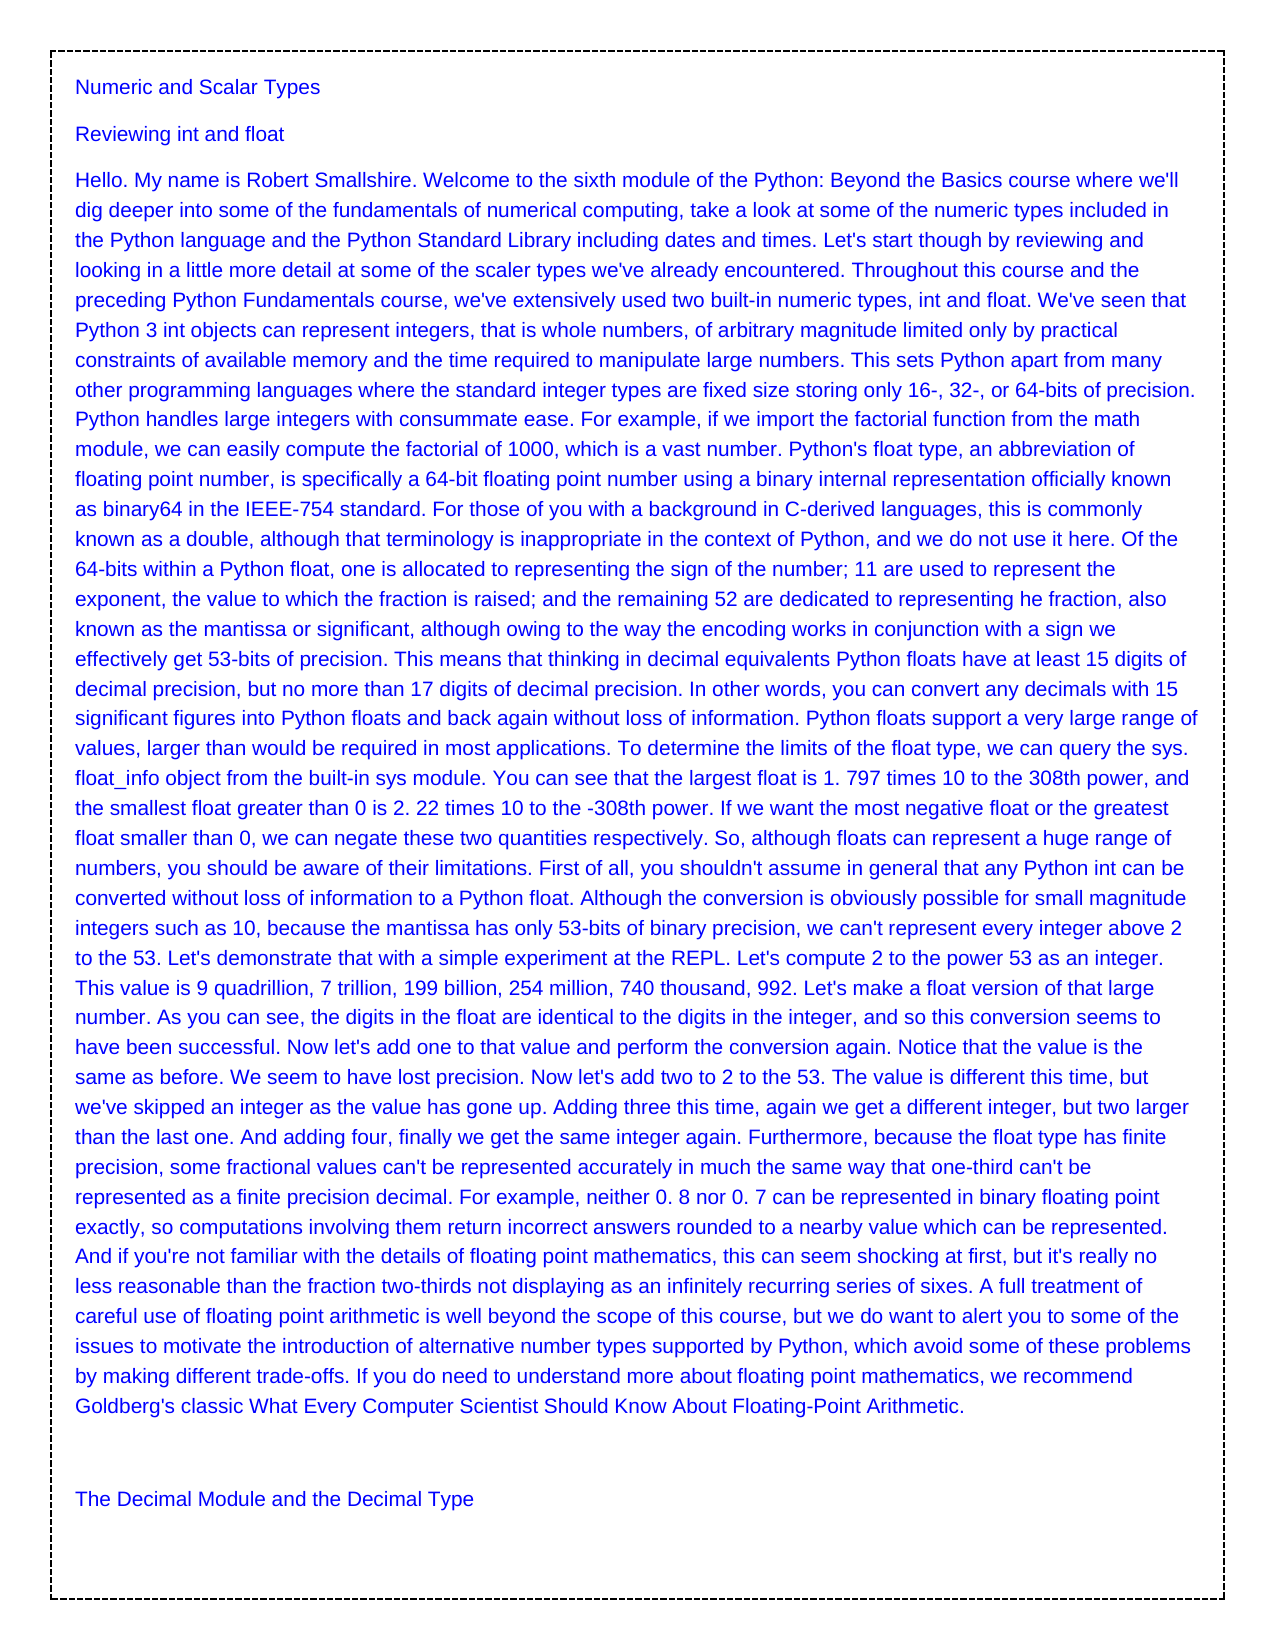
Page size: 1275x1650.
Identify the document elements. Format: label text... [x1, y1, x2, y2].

text Numeric and Scalar Types [75, 75, 1200, 99]
text Reviewing int and float [75, 122, 1200, 146]
text Hello. My name is Robert Smallshire. Welcome to the sixth module of the Python: Beyond the Basics course where we'll dig deeper into some of the fundamentals of numerical computing, take a look at some of the numeric types included in the Python language and the Python Standard Library including dates and times. Let's start though by reviewing and looking in a little more detail at some of the scaler types we've already encountered. Throughout this course and the preceding Python Fundamentals course, we've extensively used two built-in numeric types, int and float. We've seen that Python 3 int objects can represent integers, that is whole numbers, of arbitrary magnitude limited only by practical constraints of available memory and the time required to manipulate large numbers. This sets Python apart from many other programming languages where the standard integer types are fixed size storing only 16-, 32-, or 64-bits of precision. Python handles large integers with consummate ease. For example, if we import the factorial function from the math module, we can easily compute the factorial of 1000, which is a vast number. Python's float type, an abbreviation of floating point number, is specifically a 64-bit floating point number using a binary internal representation officially known as binary64 in the IEEE-754 standard. For those of you with a background in C-derived languages, this is commonly known as a double, although that terminology is inappropriate in the context of Python, and we do not use it here. Of the 64-bits within a Python float, one is allocated to representing the sign of the number; 11 are used to represent the exponent, the value to which the fraction is raised; and the remaining 52 are dedicated to representing he fraction, also known as the mantissa or significant, although owing to the way the encoding works in conjunction with a sign we effectively get 53-bits of precision. This means that thinking in decimal equivalents Python floats have at least 15 digits of decimal precision, but no more than 17 digits of decimal precision. In other words, you can convert any decimals with 15 significant figures into Python floats and back again without loss of information. Python floats support a very large range of values, larger than would be required in most applications. To determine the limits of the float type, we can query the sys. float_info object from the built-in sys module. You can see that the largest float is 1. 797 times 10 to the 308th power, and the smallest float greater than 0 is 2. 22 times 10 to the -308th power. If we want the most negative float or the greatest float smaller than 0, we can negate these two quantities respectively. So, although floats can represent a huge range of numbers, you should be aware of their limitations. First of all, you shouldn't assume in general that any Python int can be converted without loss of information to a Python float. Although the conversion is obviously possible for small magnitude integers such as 10, because the mantissa has only 53-bits of binary precision, we can't represent every integer above 2 to the 53. Let's demonstrate that with a simple experiment at the REPL. Let's compute 2 to the power 53 as an integer. This value is 9 quadrillion, 7 trillion, 199 billion, 254 million, 740 thousand, 992. Let's make a float version of that large number. As you can see, the digits in the float are identical to the digits in the integer, and so this conversion seems to have been successful. Now let's add one to that value and perform the conversion again. Notice that the value is the same as before. We seem to have lost precision. Now let's add two to 2 to the 53. The value is different this time, but we've skipped an integer as the value has gone up. Adding three this time, again we get a different integer, but two larger than the last one. And adding four, finally we get the same integer again. Furthermore, because the float type has finite precision, some fractional values can't be represented accurately in much the same way that one-third can't be represented as a finite precision decimal. For example, neither 0. 8 nor 0. 7 can be represented in binary floating point exactly, so computations involving them return incorrect answers rounded to a nearby value which can be represented. And if you're not familiar with the details of floating point mathematics, this can seem shocking at first, but it's really no less reasonable than the fraction two-thirds not displaying as an infinitely recurring series of sixes. A full treatment of careful use of floating point arithmetic is well beyond the scope of this course, but we do want to alert you to some of the issues to motivate the introduction of alternative number types supported by Python, which avoid some of these problems by making different trade-offs. If you do need to understand more about floating point mathematics, we recommend Goldberg's classic What Every Computer Scientist Should Know About Floating-Point Arithmetic. [75, 168, 1200, 1418]
text The Decimal Module and the Decimal Type [75, 1487, 1200, 1511]
